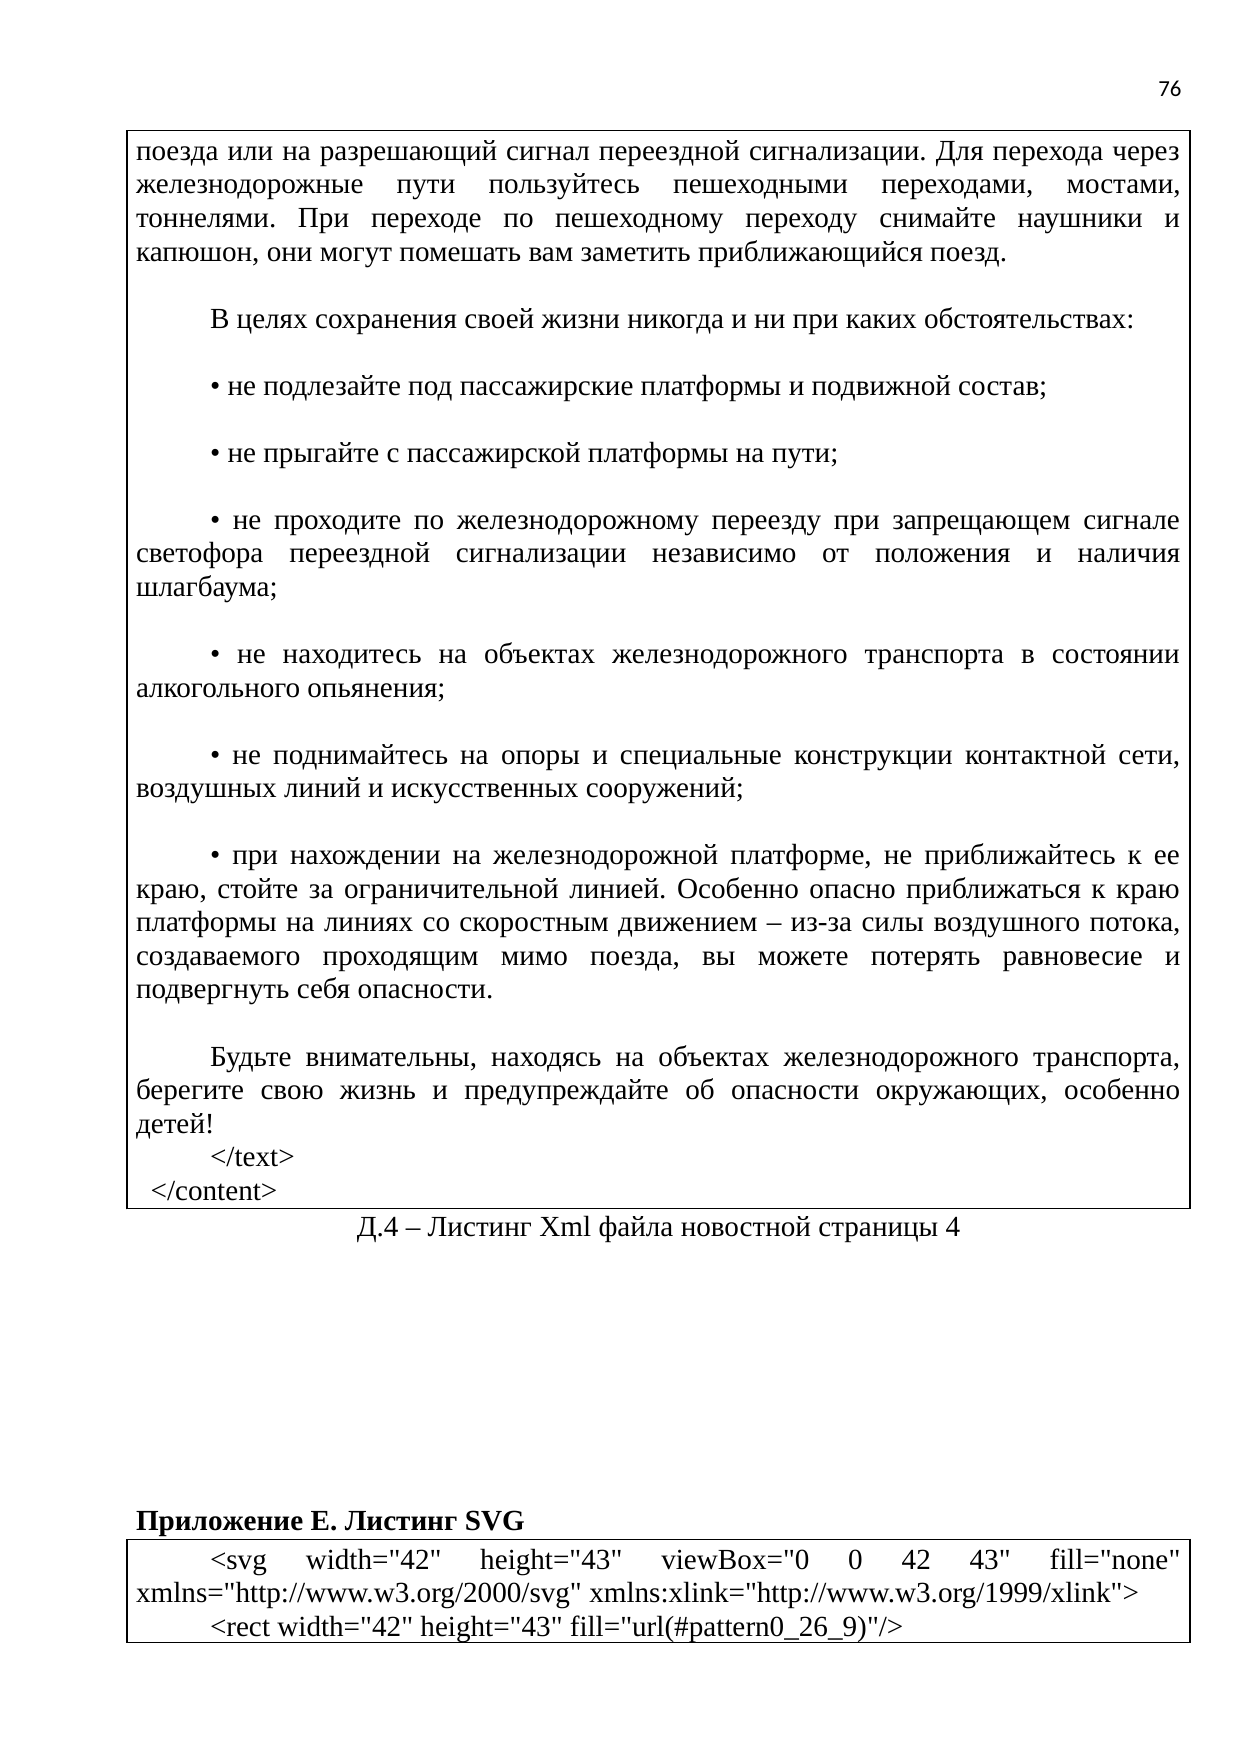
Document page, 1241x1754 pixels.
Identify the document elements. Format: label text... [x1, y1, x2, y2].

text <svg width="42" height="43" viewBox="0 0 42 43" fill="none" xmlns="http://www.w3.org/2000/svg" xmlns:xlink="http://www.w3.org/1999/xlink"> [128, 1540, 1189, 1609]
text • не проходите по железнодорожному переезду при запрещающем сигнале светофора переездной сигнализации независимо от положения и наличия шлагбаума; [136, 502, 1181, 603]
text Будьте внимательны, находясь на объектах железнодорожного транспорта, берегите свою жизнь и предупреждайте об опасности окружающих, особенно детей! [136, 1039, 1181, 1139]
text В целях сохранения своей жизни никогда и ни при каких обстоятельствах: [136, 301, 1181, 334]
text • не поднимайтесь на опоры и специальные конструкции контактной сети, воздушных линий и искусственных сооружений; [136, 737, 1181, 804]
text • не прыгайте с пассажирской платформы на пути; [136, 435, 1181, 468]
text • не находитесь на объектах железнодорожного транспорта в состоянии алкогольного опьянения; [136, 636, 1181, 703]
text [128, 131, 1189, 267]
text Д.4 – Листинг Xml файла новостной страницы 4 [136, 1209, 1181, 1243]
text • при нахождении на железнодорожной платформе, не приближайтесь к ее краю, стойте за ограничительной линией. Особенно опасно приближаться к краю платформы на линиях со скоростным движением – из-за силы воздушного потока, создаваемого проходящим мимо поезда, вы можете потерять равновесие и подвергнуть себя опасности. [136, 837, 1181, 1005]
text • не подлезайте под пассажирские платформы и подвижной состав; [136, 368, 1181, 401]
subtitle Приложение Е. Листинг SVG [136, 1503, 1181, 1536]
text <rect width="42" height="43" fill="url(#pattern0_26_9)"/> [136, 1609, 1181, 1642]
text </content> [128, 1170, 1189, 1208]
text </text> [136, 1139, 1181, 1170]
